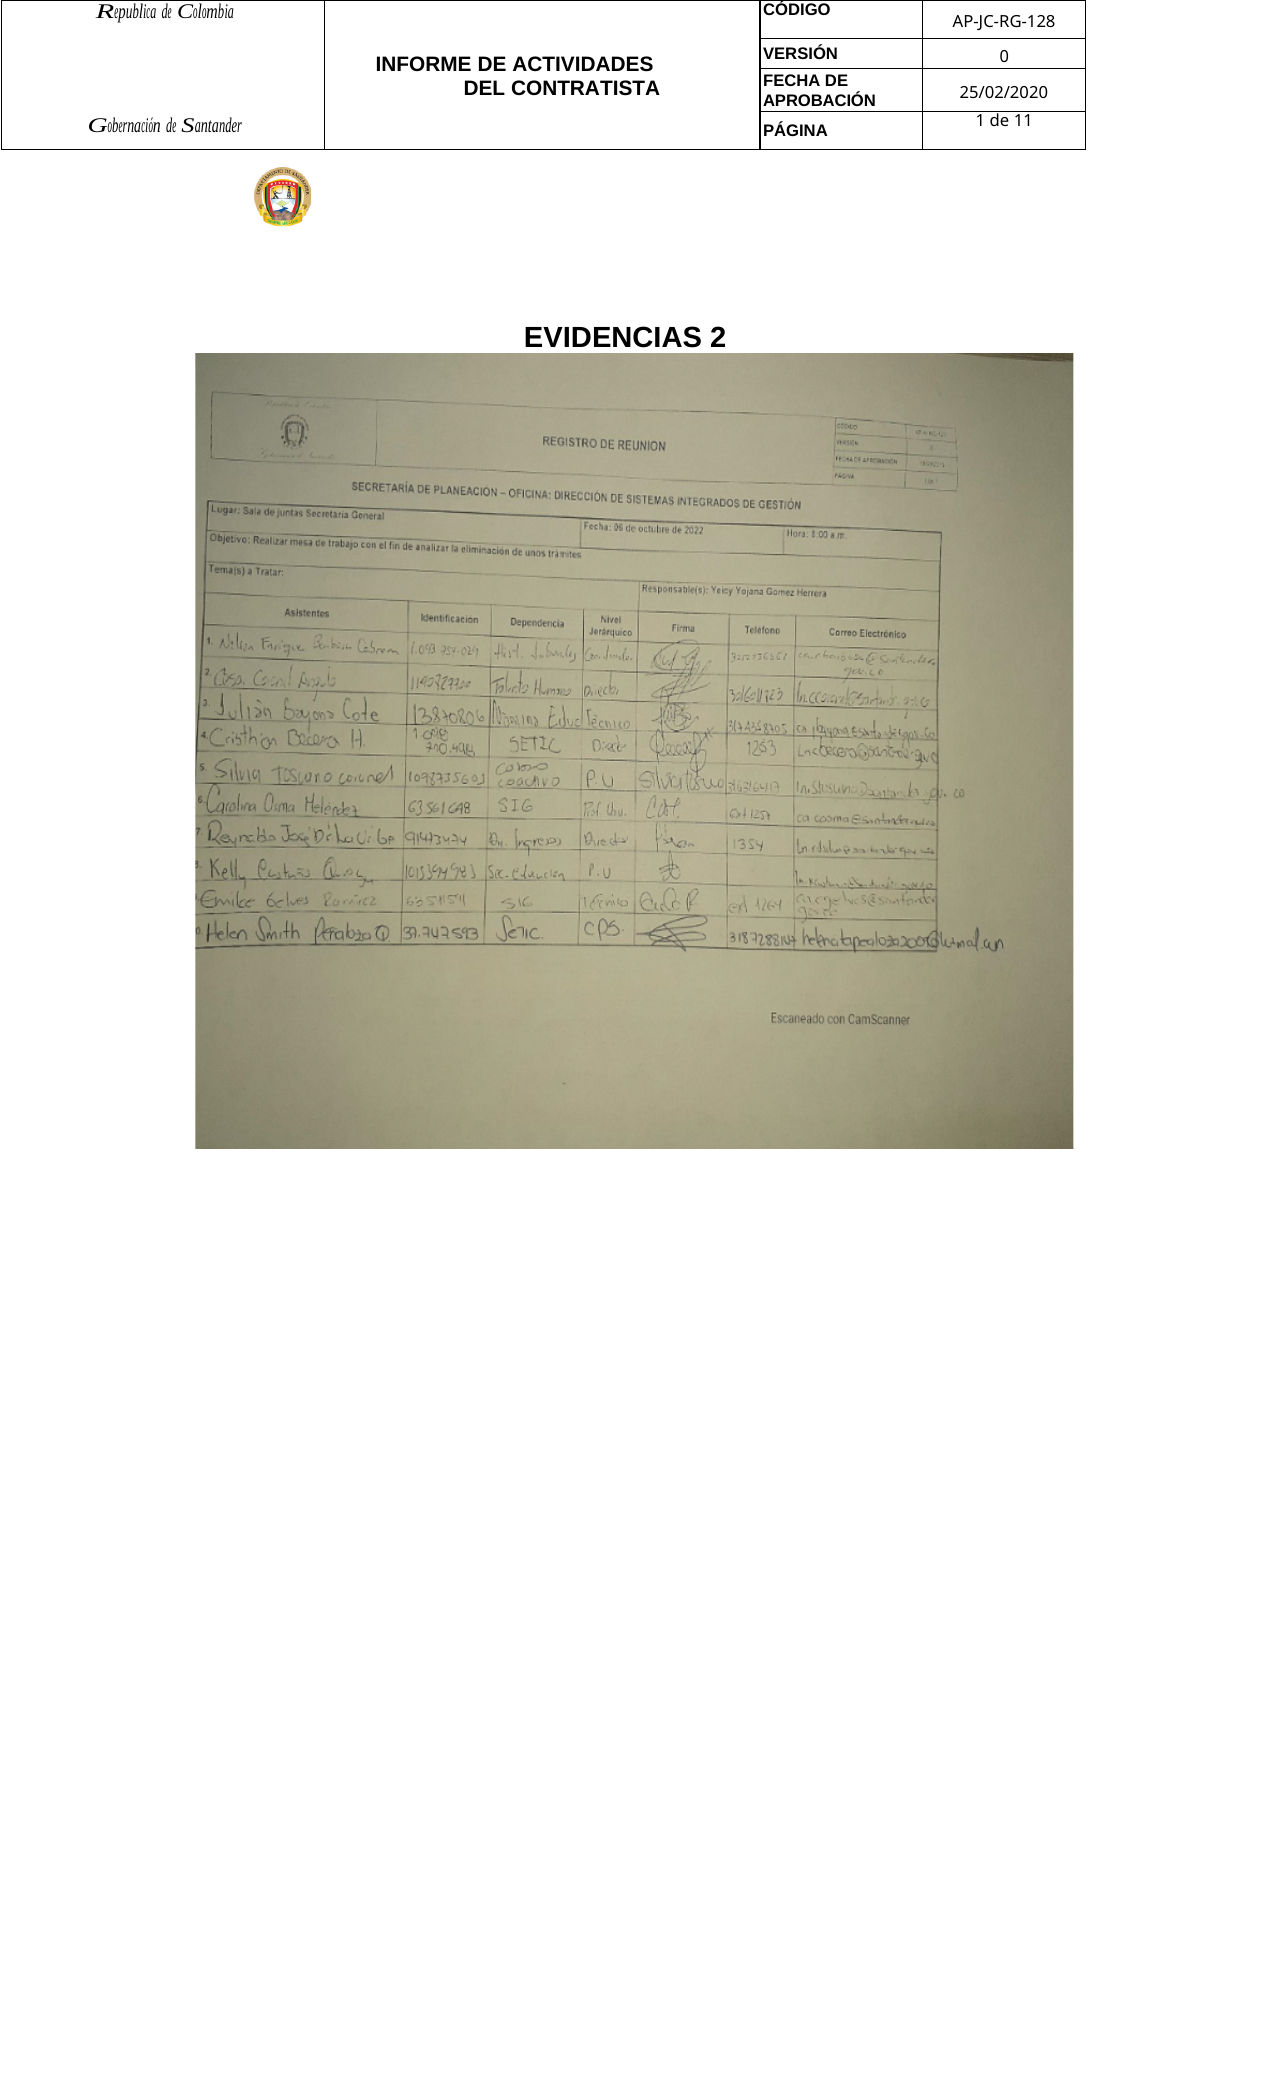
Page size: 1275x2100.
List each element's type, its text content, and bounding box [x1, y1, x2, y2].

text EVIDENCIAS 2 [194, 319, 1039, 353]
picture [195, 353, 1074, 1149]
picture [253, 166, 312, 227]
